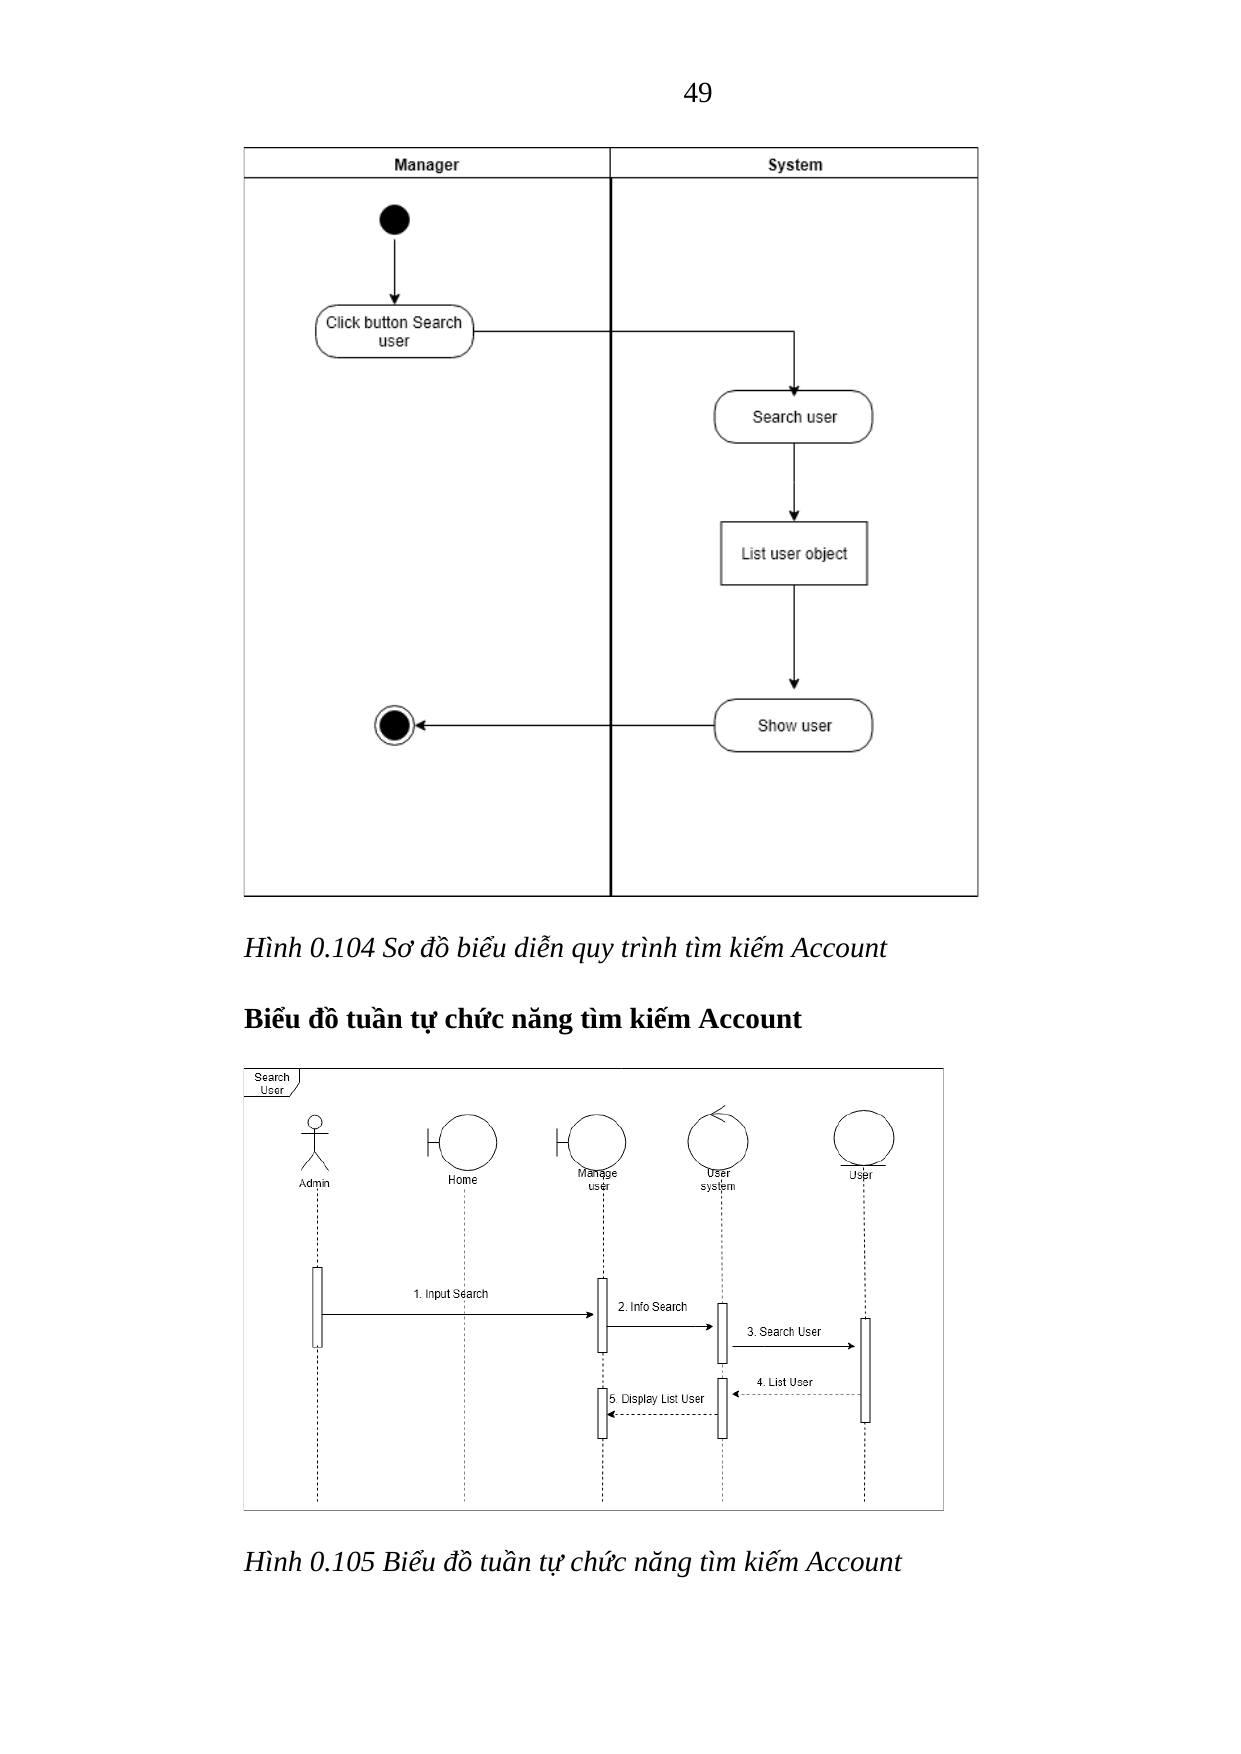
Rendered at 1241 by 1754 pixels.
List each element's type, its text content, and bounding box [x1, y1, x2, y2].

picture [243, 1068, 944, 1511]
picture [243, 147, 979, 897]
text Biểu đồ tuần tự chức năng tìm kiếm Account [207, 1001, 1152, 1035]
